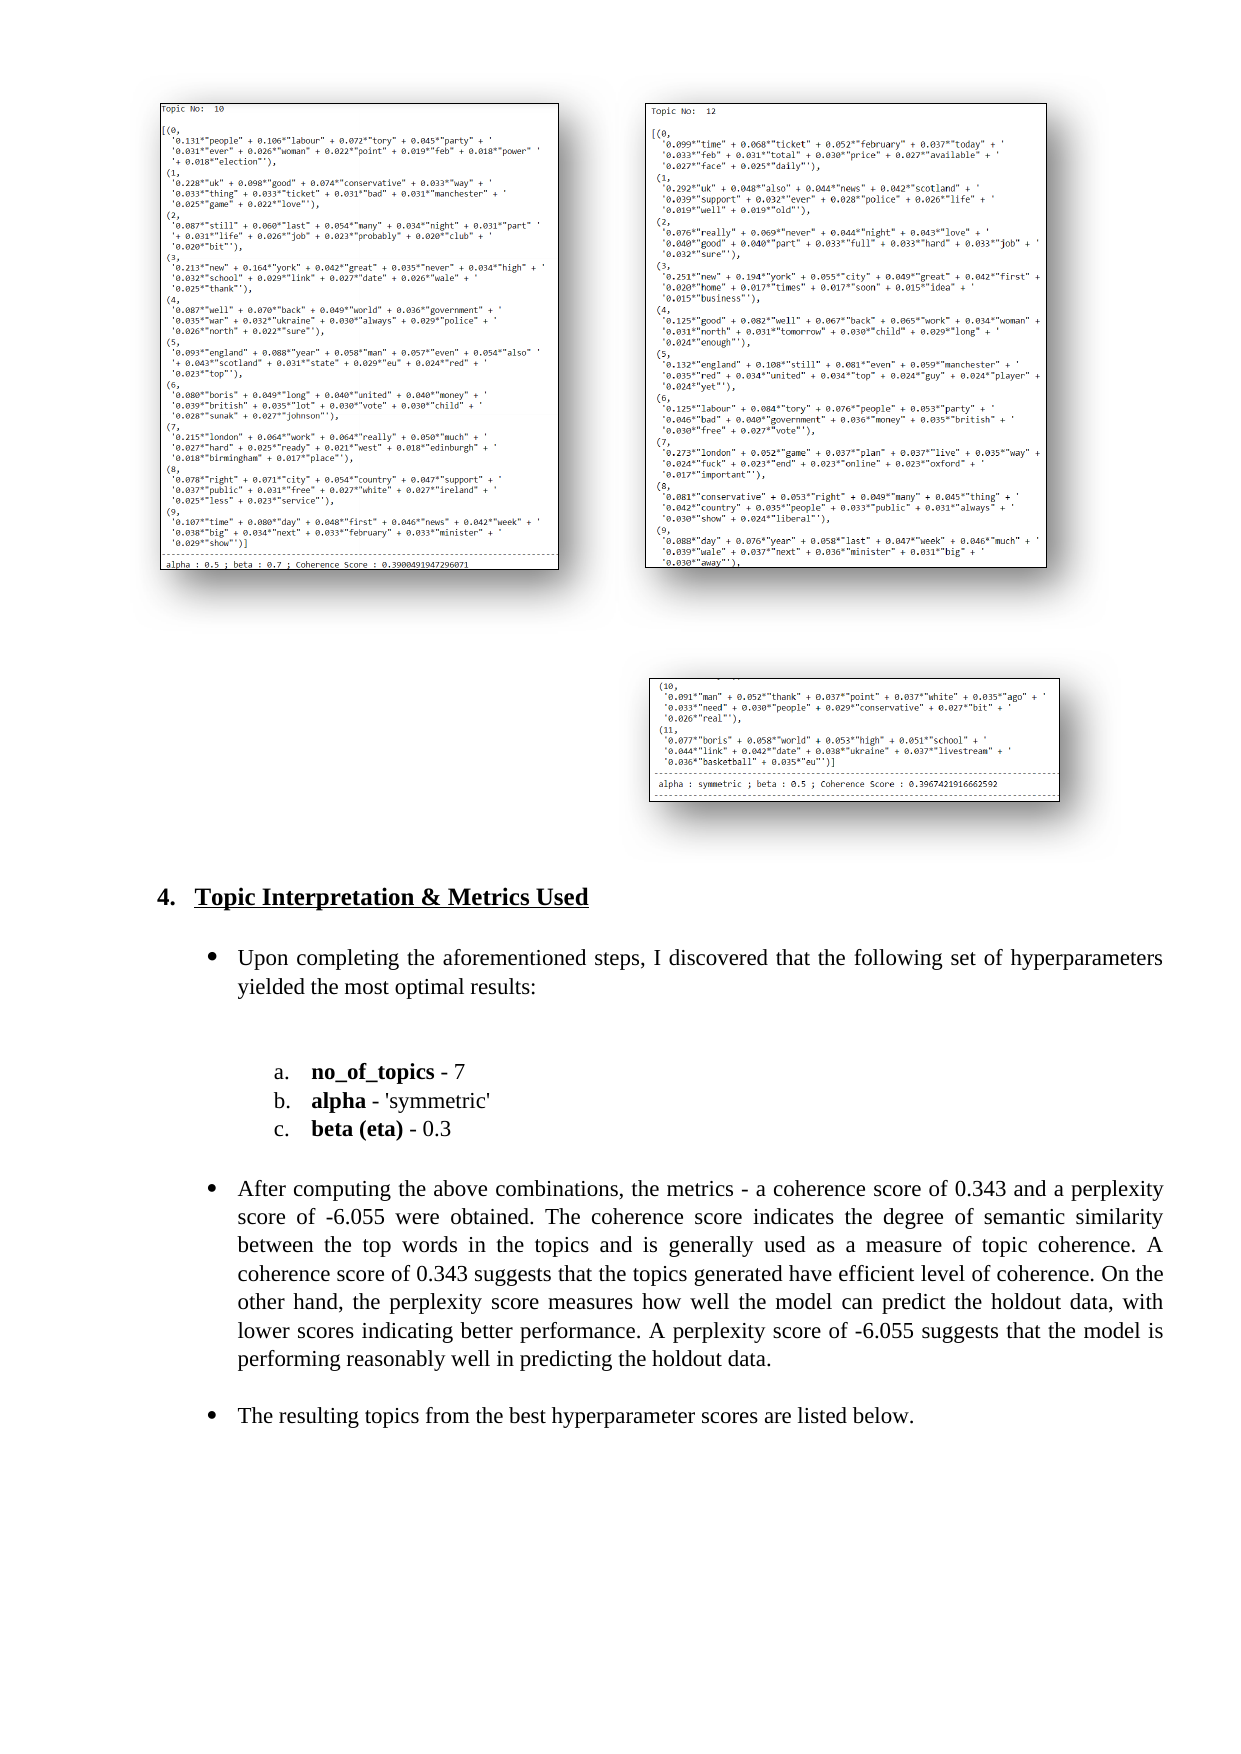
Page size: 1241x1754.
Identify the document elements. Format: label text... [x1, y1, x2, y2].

list no_of_topics - 7 [274, 1058, 1165, 1084]
picture [161, 104, 558, 569]
picture [646, 104, 1046, 567]
list beta (eta) - 0.3 [274, 1115, 1165, 1141]
list The resulting topics from the best hyperparameter scores are listed below. [208, 1402, 1165, 1428]
list Topic Interpretation & Metrics Used [157, 882, 1165, 911]
list After computing the above combinations, the metrics - a coherence score of 0.343 and a perplexity score of -6.055 were obtained. The coherence score indicates the degree of semantic similarity between the top words in the topics and is generally used as a measure of topic coherence. A coherence score of 0.343 suggests that the topics generated have efficient level of coherence. On the other hand, the perplexity score measures how well the model can predict the holdout data, with lower scores indicating better performance. A perplexity score of -6.055 suggests that the model is performing reasonably well in predicting the holdout data. [208, 1174, 1165, 1372]
picture [650, 679, 1059, 801]
list alpha - 'symmetric' [274, 1087, 1165, 1113]
list Upon completing the aforementioned steps, I discovered that the following set of hyperparameters yielded the most optimal results: [208, 944, 1165, 999]
